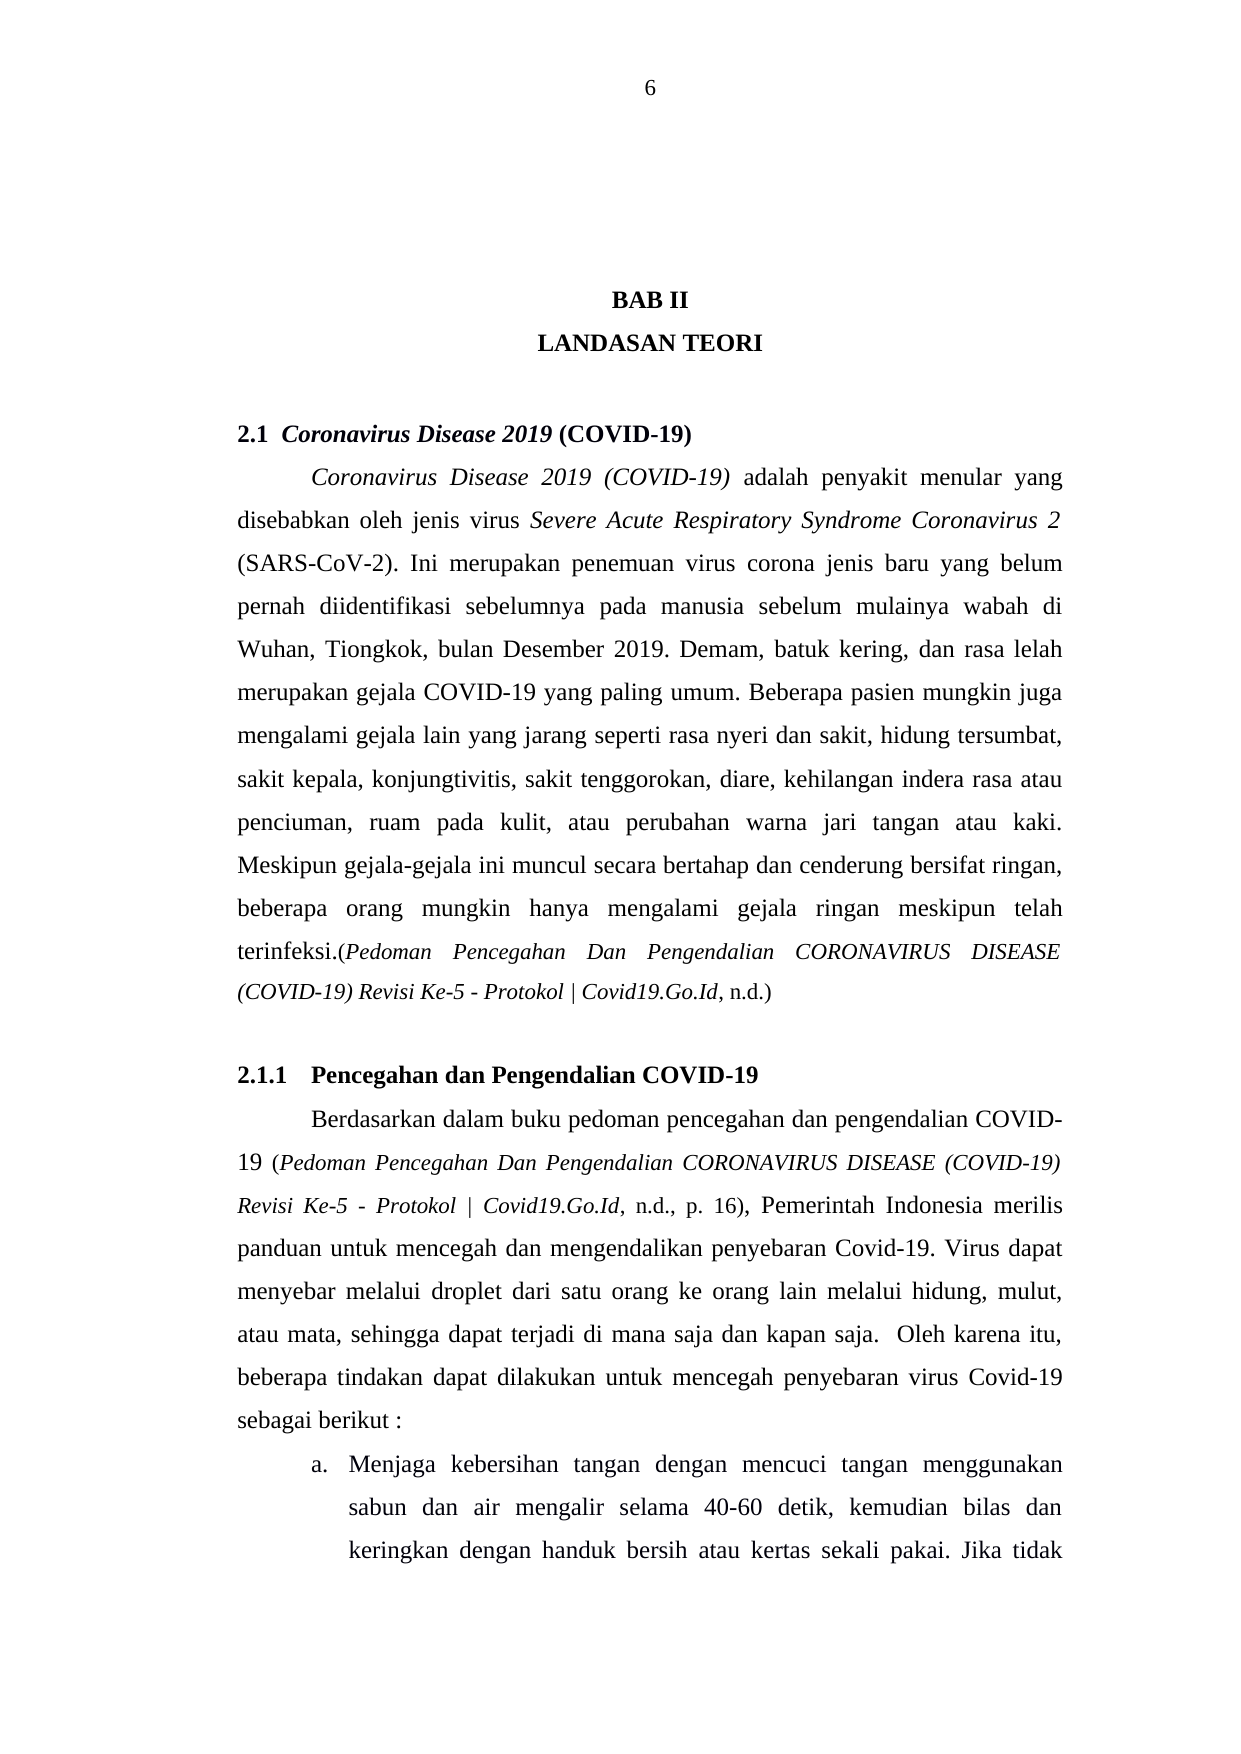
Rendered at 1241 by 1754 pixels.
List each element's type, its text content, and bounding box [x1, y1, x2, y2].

subtitle BAB II LANDASAN TEORI [237, 285, 1063, 357]
subtitle 2.1 Coronavirus Disease 2019 (COVID-19) [237, 419, 1063, 447]
text Coronavirus Disease 2019 (COVID-19) adalah penyakit menular yang disebabkan oleh jenis virus Severe Acute Respiratory Syndrome Coronavirus 2 (SARS-CoV-2). Ini merupakan penemuan virus corona jenis baru yang belum pernah diidentifikasi sebelumnya pada manusia sebelum mulainya wabah di Wuhan, Tiongkok, bulan Desember 2019. Demam, batuk kering, dan rasa lelah merupakan gejala COVID-19 yang paling umum. Beberapa pasien mungkin juga mengalami gejala lain yang jarang seperti rasa nyeri dan sakit, hidung tersumbat, sakit kepala, konjungtivitis, sakit tenggorokan, diare, kehilangan indera rasa atau penciuman, ruam pada kulit, atau perubahan warna jari tangan atau kaki. Meskipun gejala-gejala ini muncul secara bertahap dan cenderung bersifat ringan, beberapa orang mungkin hanya mengalami gejala ringan meskipun telah terinfeksi. [237, 462, 1063, 1004]
subtitle 2.1.1 Pencegahan dan Pengendalian COVID-19 [237, 1061, 1063, 1089]
text Berdasarkan dalam buku pedoman pencegahan dan pengendalian COVID-19 , Pemerintah Indonesia merilis panduan untuk mencegah dan mengendalikan penyebaran Covid-19. Virus dapat menyebar melalui droplet dari satu orang ke orang lain melalui hidung, mulut, atau mata, sehingga dapat terjadi di mana saja dan kapan saja. Oleh karena itu, beberapa tindakan dapat dilakukan untuk mencegah penyebaran virus Covid-19 sebagai berikut : [237, 1104, 1063, 1434]
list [311, 1449, 1063, 1564]
